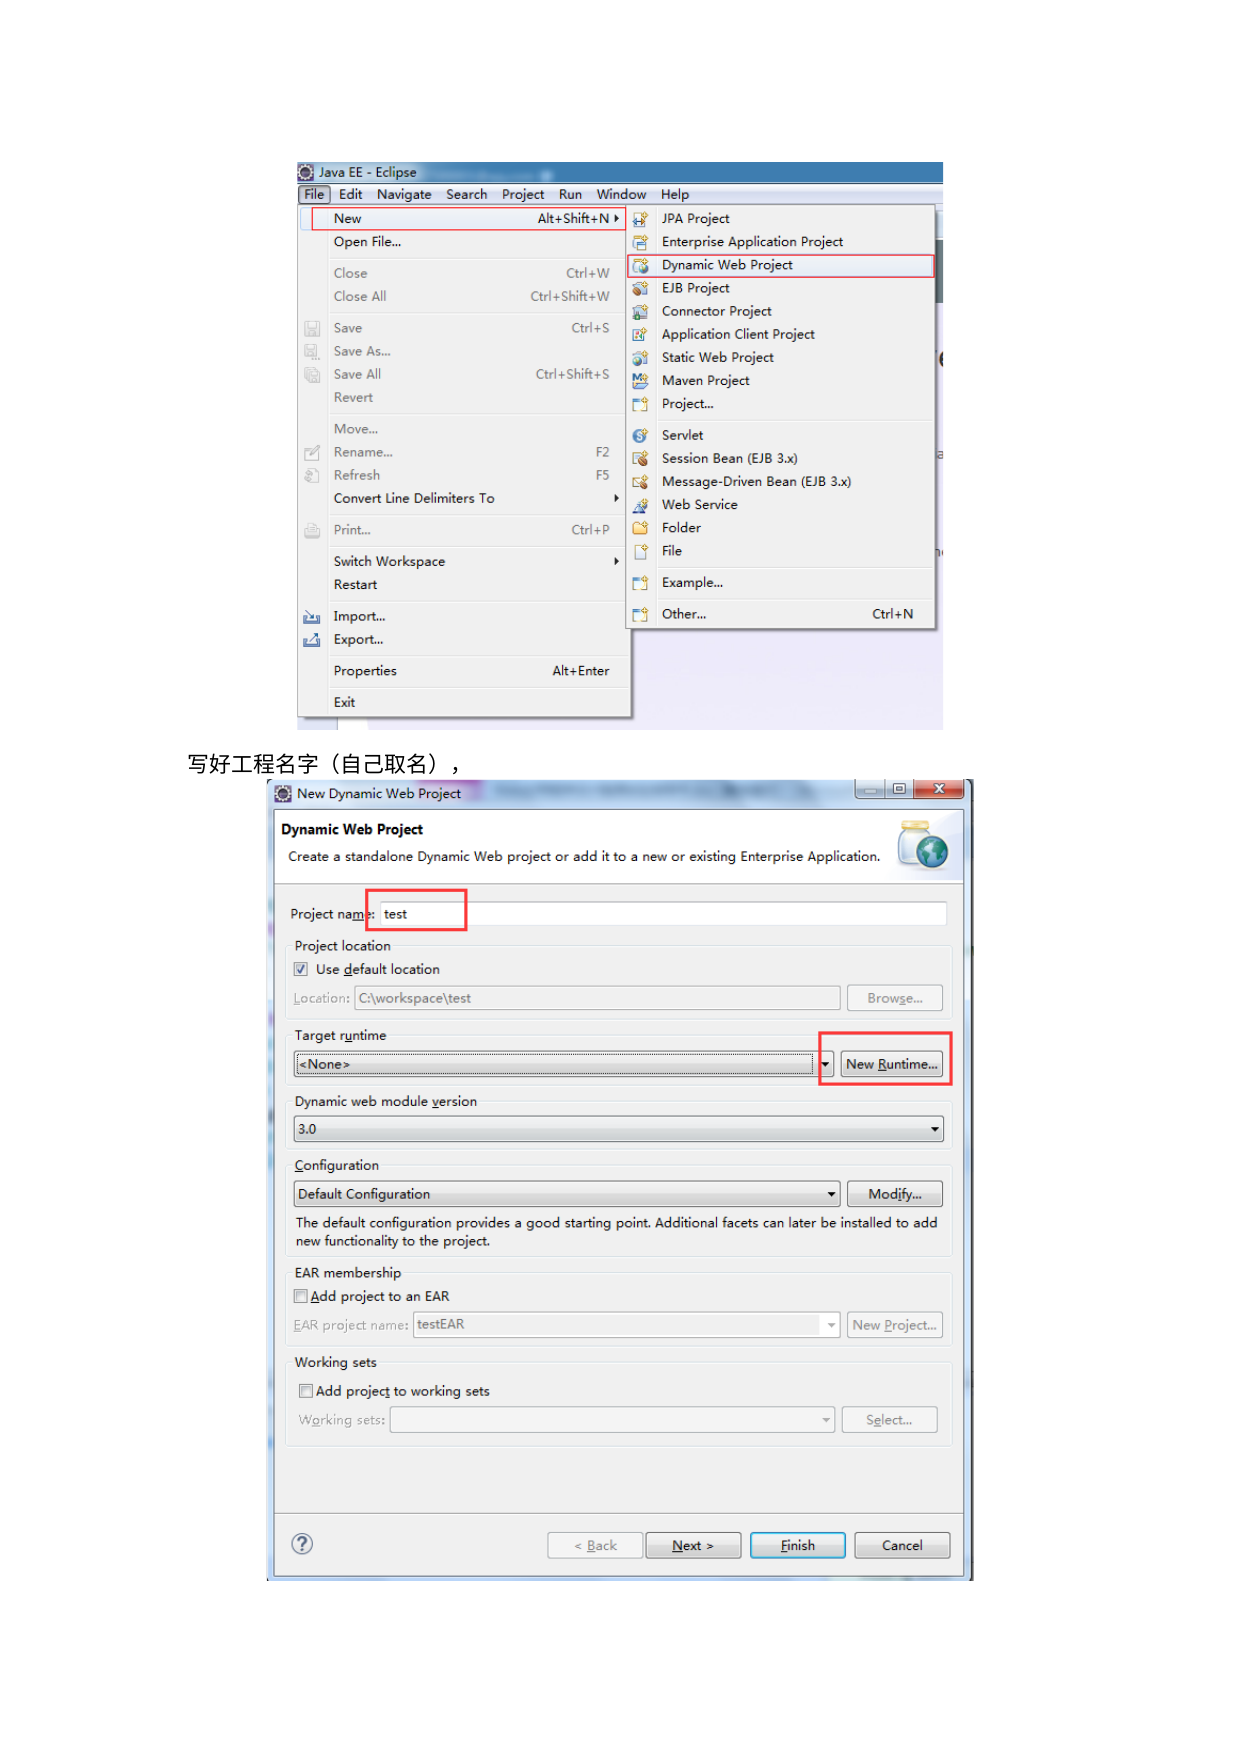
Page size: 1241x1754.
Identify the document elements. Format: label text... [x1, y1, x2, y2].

picture [297, 162, 944, 730]
text 写好工程名字（自己取名）， [187, 747, 1053, 779]
picture [266, 779, 974, 1581]
